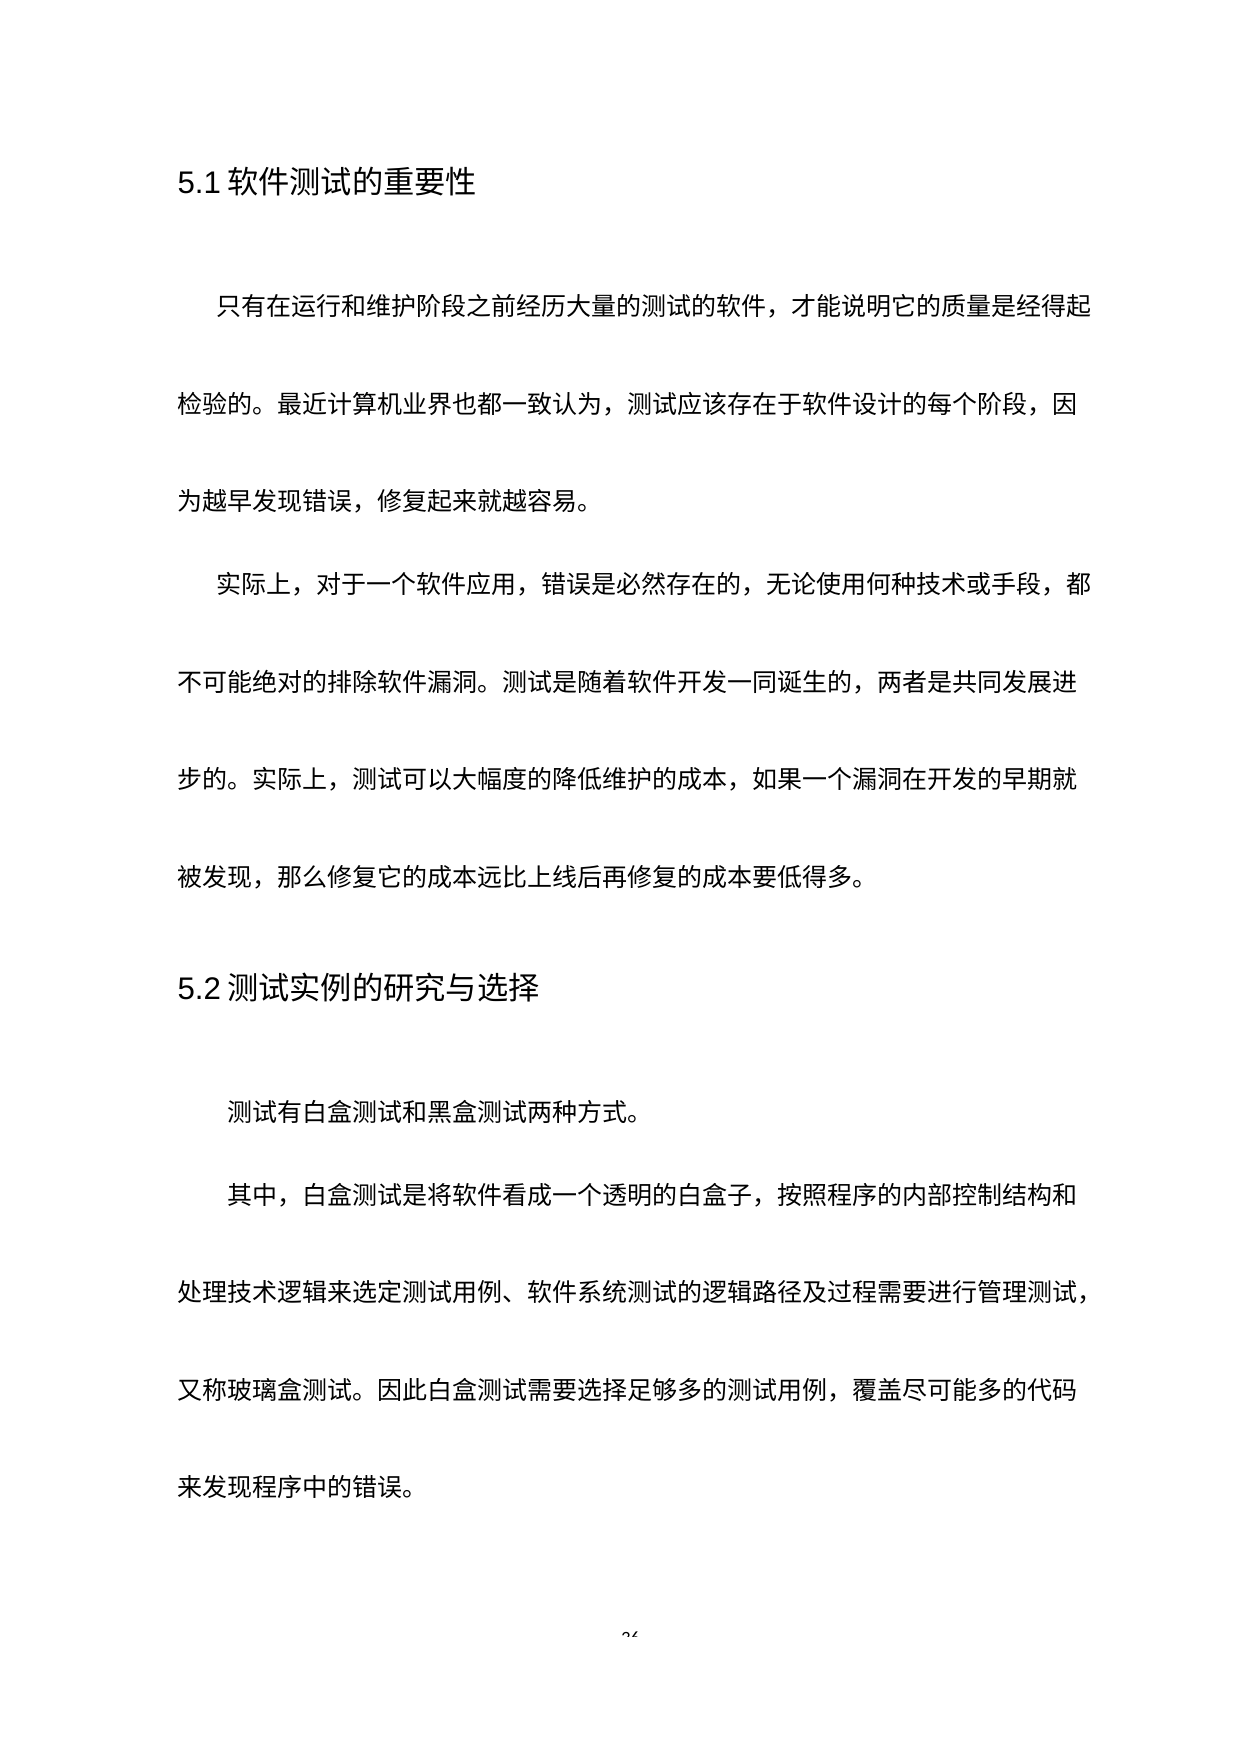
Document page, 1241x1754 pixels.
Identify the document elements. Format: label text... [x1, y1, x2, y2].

text 5.1软件测试的重要性 [177, 148, 1092, 213]
text 实际上，对于一个软件应用，错误是必然存在的，无论使用何种技术或手段，都不可能绝对的排除软件漏洞。测试是随着软件开发一同诞生的，两者是共同发展进步的。实际上，测试可以大幅度的降低维护的成本，如果一个漏洞在开发的早期就被发现，那么修复它的成本远比上线后再修复的成本要低得多。 [177, 550, 1092, 908]
text 只有在运行和维护阶段之前经历大量的测试的软件，才能说明它的质量是经得起检验的。最近计算机业界也都一致认为，测试应该存在于软件设计的每个阶段，因为越早发现错误，修复起来就越容易。 [177, 272, 1092, 532]
text 5.2测试实例的研究与选择 [177, 953, 1092, 1018]
text 测试有白盒测试和黑盒测试两种方式。 [177, 1078, 1092, 1143]
text 其中，白盒测试是将软件看成一个透明的白盒子，按照程序的内部控制结构和处理技术逻辑来选定测试用例、软件系统测试的逻辑路径及过程需要进行管理测试，又称玻璃盒测试。因此白盒测试需要选择足够多的测试用例，覆盖尽可能多的代码来发现程序中的错误。 [177, 1161, 1092, 1518]
